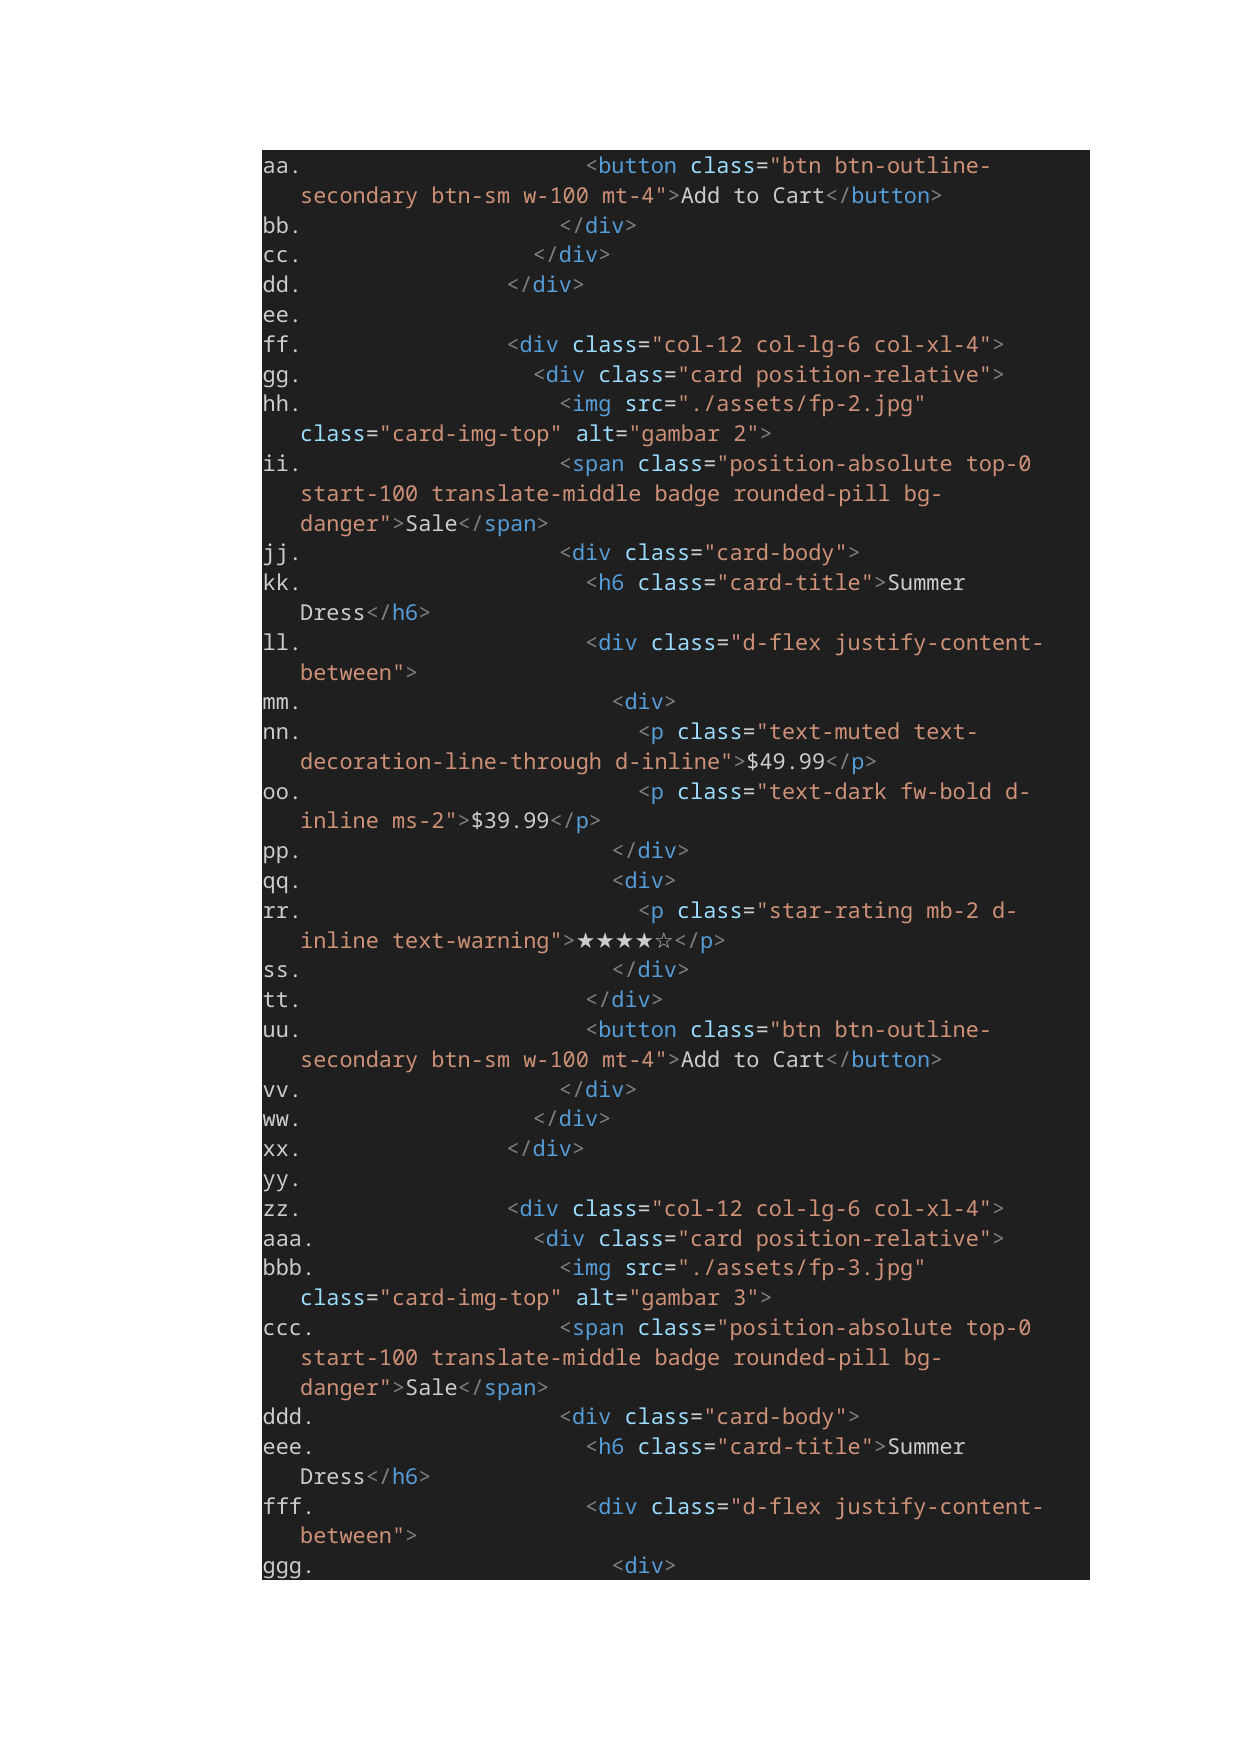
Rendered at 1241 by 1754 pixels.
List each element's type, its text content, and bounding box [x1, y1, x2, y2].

list <div class="col-12 col-lg-6 col-xl-4"> [262, 329, 1090, 358]
list </div> [262, 954, 1090, 984]
list </div> [262, 239, 1090, 269]
list <div class="d-flex justify-content-between"> [262, 627, 1090, 686]
list <p class="star-rating mb-2 d-inline text-warning">★★★★☆</p> [262, 895, 1090, 954]
list </div> [262, 1103, 1090, 1133]
list <img src="./assets/fp-2.jpg" class="card-img-top" alt="gambar 2"> [262, 388, 1090, 448]
list <div class="card-body"> [262, 1401, 1090, 1431]
list <div> [262, 865, 1090, 895]
list <span class="position-absolute top-0 start-100 translate-middle badge rounded-pill bg-danger">Sale</span> [262, 448, 1090, 537]
list <div class="card position-relative"> [262, 1222, 1090, 1252]
list </div> [262, 835, 1090, 865]
list <button class="btn btn-outline-secondary btn-sm w-100 mt-4">Add to Cart</button> [262, 1014, 1090, 1073]
list </div> [262, 1133, 1090, 1163]
list <div> [262, 686, 1090, 716]
list </div> [262, 269, 1090, 299]
list <p class="text-muted text-decoration-line-through d-inline">$49.99</p> [262, 716, 1090, 776]
list <h6 class="card-title">Summer Dress</h6> [262, 567, 1090, 627]
list <img src="./assets/fp-3.jpg" class="card-img-top" alt="gambar 3"> [262, 1252, 1090, 1312]
list <div class="card position-relative"> [262, 358, 1090, 388]
list <span class="position-absolute top-0 start-100 translate-middle badge rounded-pill bg-danger">Sale</span> [262, 1312, 1090, 1401]
list <p class="text-dark fw-bold d-inline ms-2">$39.99</p> [262, 776, 1090, 835]
list <div> [262, 1550, 1090, 1580]
list <div class="d-flex justify-content-between"> [262, 1491, 1090, 1550]
list <h6 class="card-title">Summer Dress</h6> [262, 1431, 1090, 1491]
list </div> [262, 1073, 1090, 1103]
list </div> [262, 209, 1090, 239]
list <div class="col-12 col-lg-6 col-xl-4"> [262, 1193, 1090, 1222]
list <button class="btn btn-outline-secondary btn-sm w-100 mt-4">Add to Cart</button> [262, 150, 1090, 209]
list <div class="card-body"> [262, 537, 1090, 567]
list </div> [262, 984, 1090, 1014]
